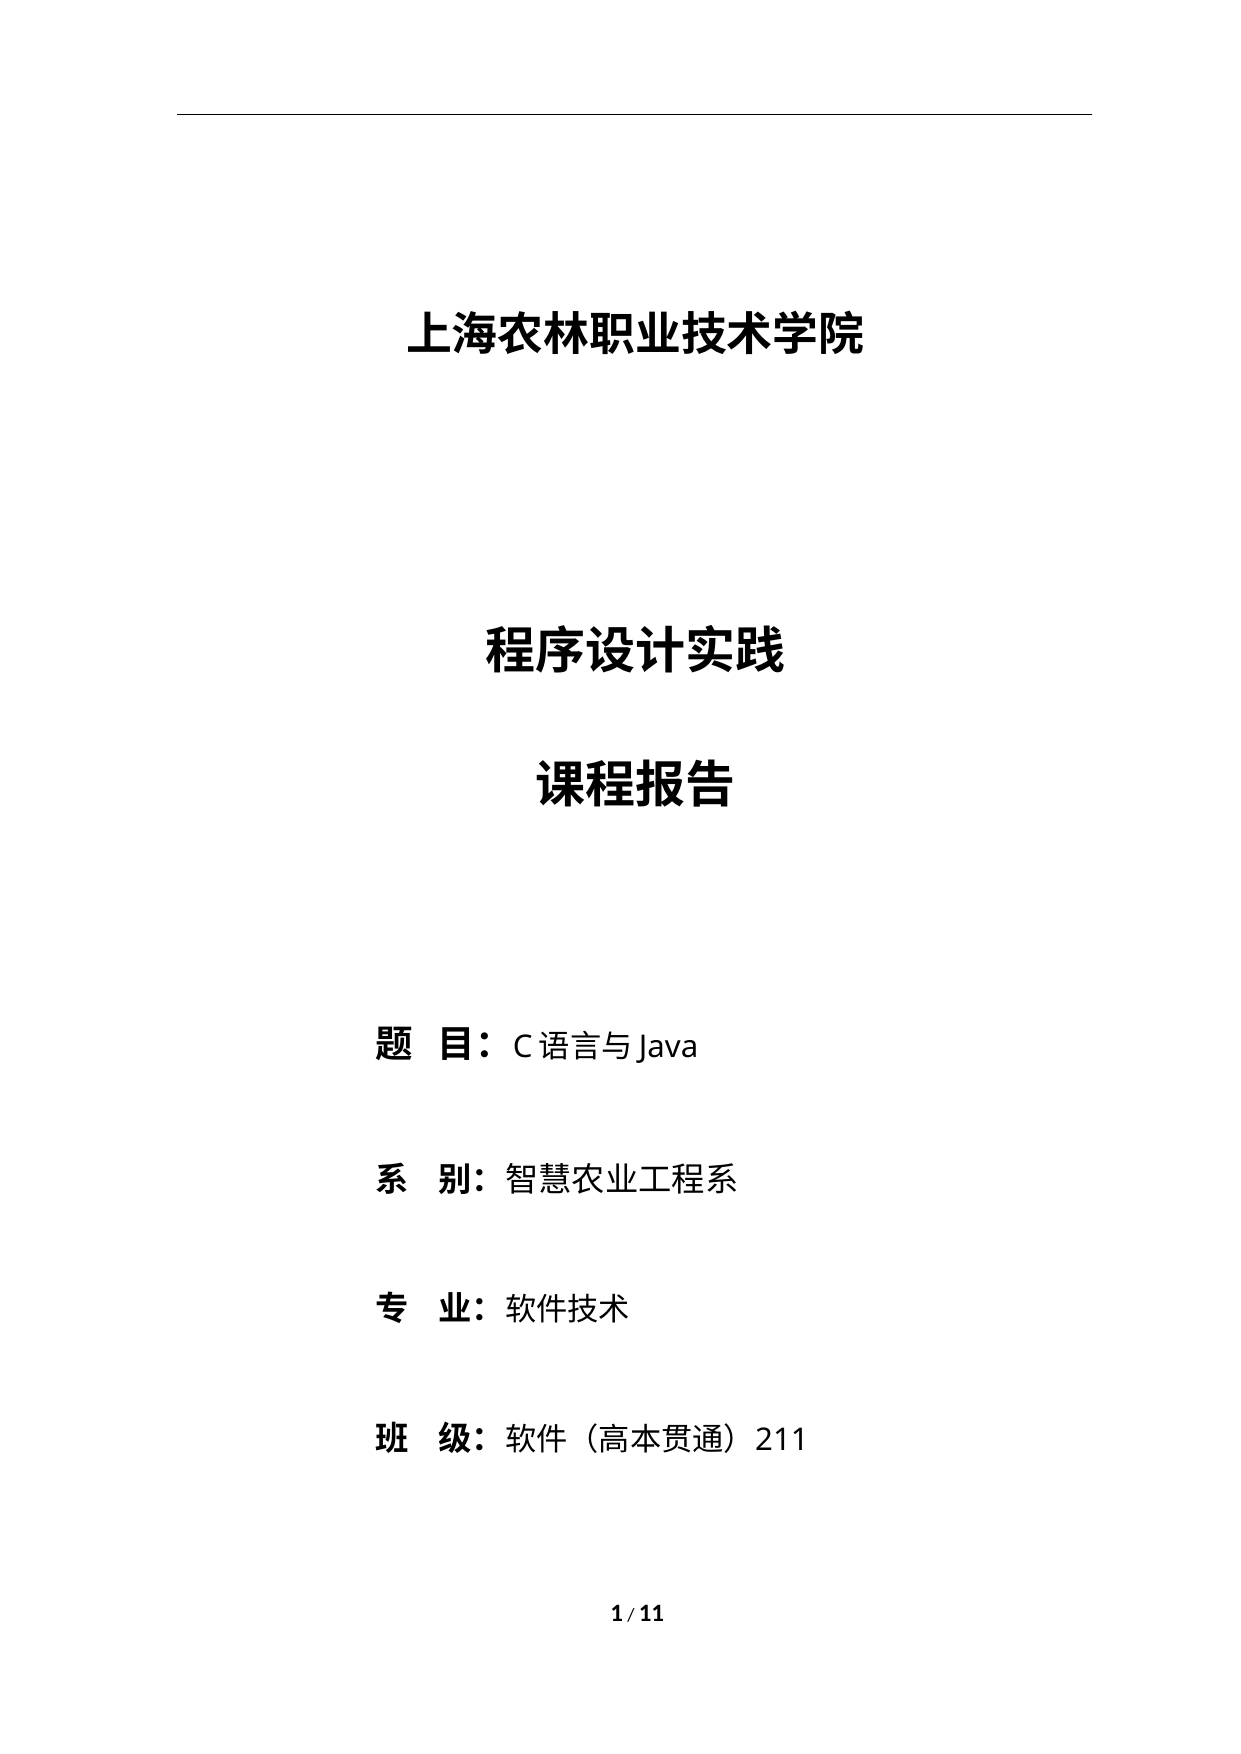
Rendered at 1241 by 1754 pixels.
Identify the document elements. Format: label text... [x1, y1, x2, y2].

text 班 级：软件（高本贯通）211 [375, 1403, 1092, 1468]
text 课程报告 [177, 731, 1092, 829]
text 系 别：智慧农业工程系 [375, 1144, 1092, 1209]
text 题 目：C语言与Java [375, 1008, 1092, 1073]
text 上海农林职业技术学院 [177, 281, 1092, 379]
text 程序设计实践 [177, 598, 1092, 695]
text 专 业：软件技术 [375, 1273, 1092, 1338]
